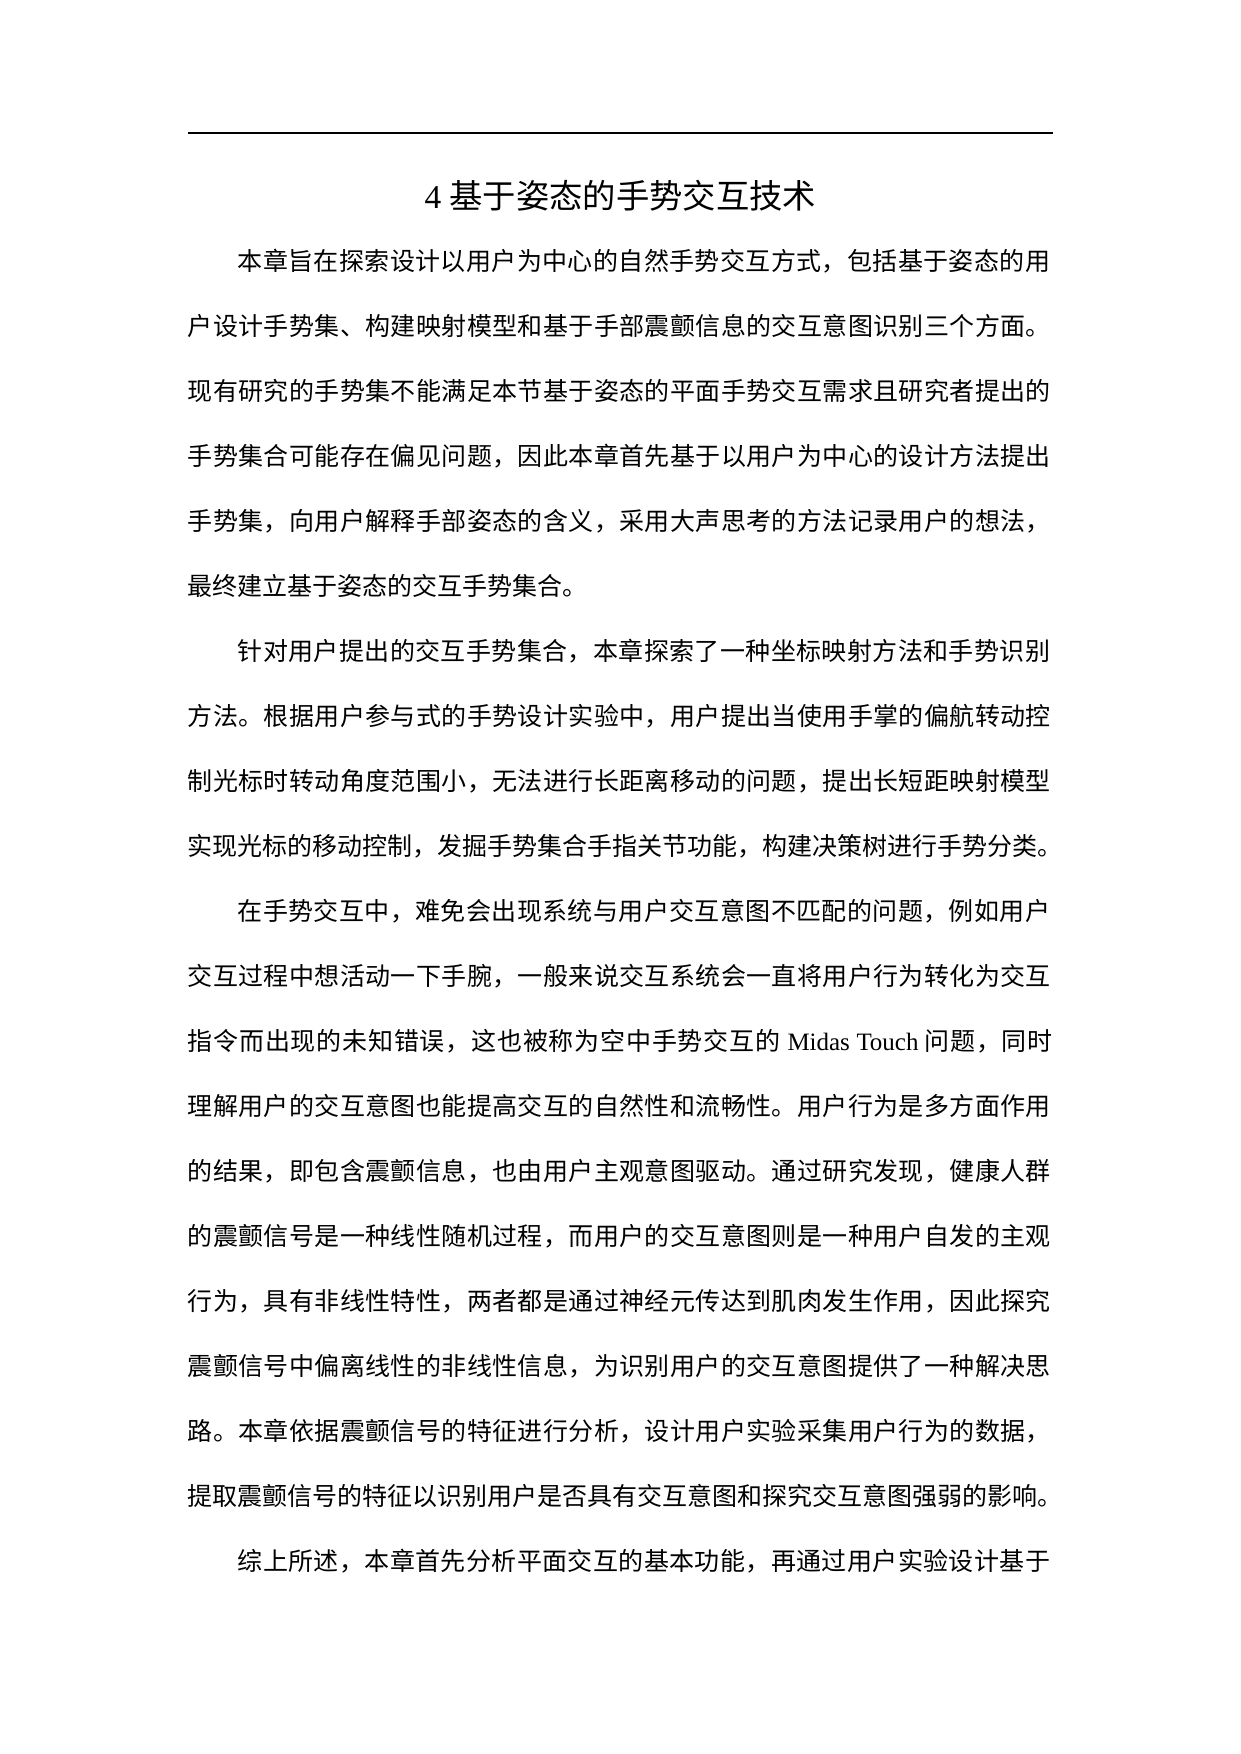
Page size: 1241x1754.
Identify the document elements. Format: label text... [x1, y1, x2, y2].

subtitle 4 基于姿态的手势交互技术 [187, 162, 1053, 227]
text 针对用户提出的交互手势集合，本章探索了一种坐标映射方法和手势识别方法。根据用户参与式的手势设计实验中，用户提出当使用手掌的偏航转动控制光标时转动角度范围小，无法进行长距离移动的问题，提出长短距映射模型实现光标的移动控制，发掘手势集合手指关节功能，构建决策树进行手势分类。 [187, 617, 1053, 877]
text 在手势交互中，难免会出现系统与用户交互意图不匹配的问题，例如用户交互过程中想活动一下手腕，一般来说交互系统会一直将用户行为转化为交互指令而出现的未知错误，这也被称为空中手势交互的Midas Touch问题，同时理解用户的交互意图也能提高交互的自然性和流畅性。用户行为是多方面作用的结果，即包含震颤信息，也由用户主观意图驱动。通过研究发现，健康人群的震颤信号是一种线性随机过程，而用户的交互意图则是一种用户自发的主观行为，具有非线性特性，两者都是通过神经元传达到肌肉发生作用，因此探究震颤信号中偏离线性的非线性信息，为识别用户的交互意图提供了一种解决思路。本章依据震颤信号的特征进行分析，设计用户实验采集用户行为的数据，提取震颤信号的特征以识别用户是否具有交互意图和探究交互意图强弱的影响。 [187, 877, 1053, 1527]
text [187, 1527, 1053, 1592]
text 本章旨在探索设计以用户为中心的自然手势交互方式，包括基于姿态的用户设计手势集、构建映射模型和基于手部震颤信息的交互意图识别三个方面。现有研究的手势集不能满足本节基于姿态的平面手势交互需求且研究者提出的手势集合可能存在偏见问题，因此本章首先基于以用户为中心的设计方法提出手势集，向用户解释手部姿态的含义，采用大声思考的方法记录用户的想法，最终建立基于姿态的交互手势集合。 [187, 227, 1053, 617]
